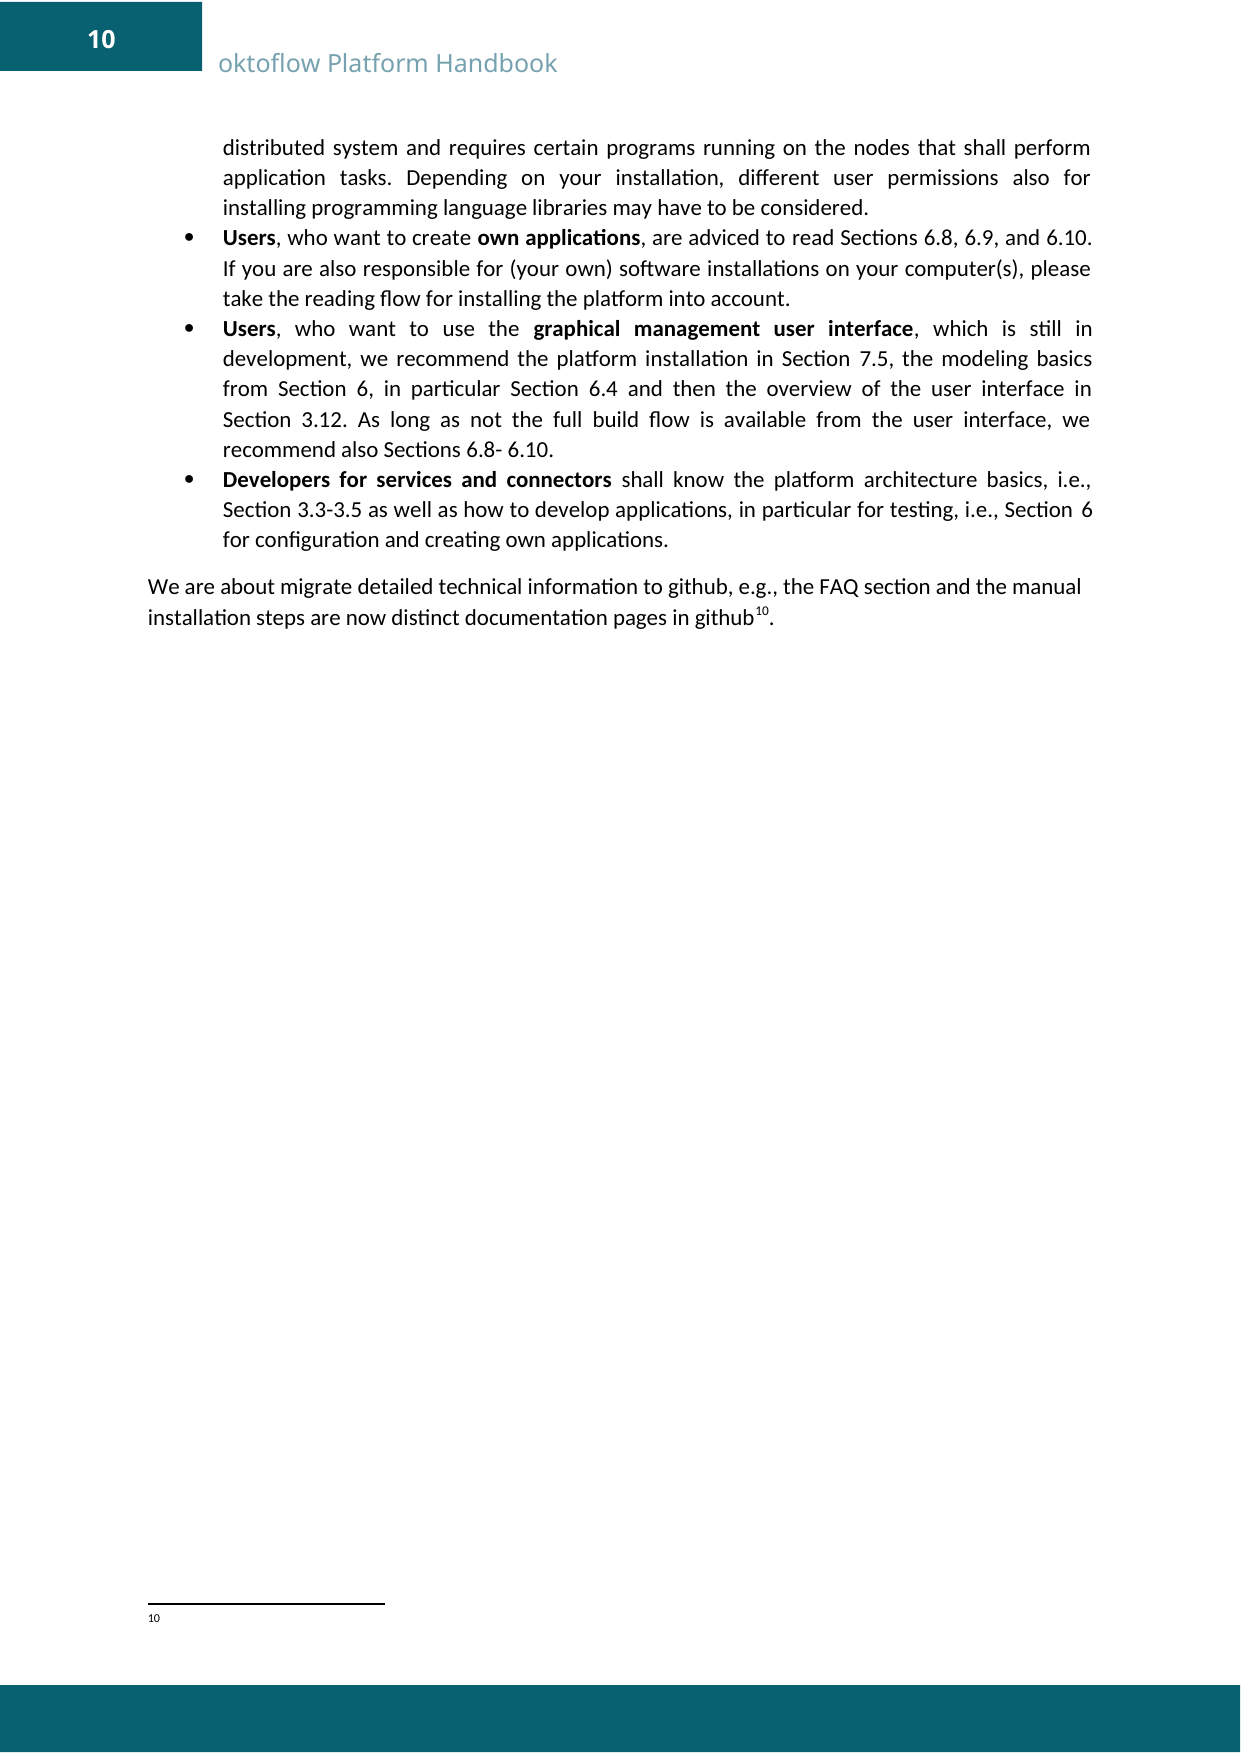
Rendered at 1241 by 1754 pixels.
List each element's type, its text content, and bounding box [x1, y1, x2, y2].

text We are about migrate detailed technical information to github, e.g., the FAQ section and the manual installation steps are now distinct documentation pages in github. [148, 572, 1093, 631]
list Users, who want to use the graphical management user interface, which is still in development, we recommend the platform installation in Section 7.5, the modeling basics from Section 6, in particular Section 6.4 and then the overview of the user interface in Section 3.12. As long as not the full build flow is available from the user interface, we recommend also Sections 6.8- 6.10. [185, 314, 1093, 463]
list Users, who want to create own applications, are adviced to read Sections 6.8, 6.9, and 6.10. If you are also responsible for (your own) software installations on your computer(s), please take the reading flow for installing the platform into account. [185, 223, 1093, 312]
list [185, 133, 1093, 221]
list Developers for services and connectors shall know the platform architecture basics, i.e., Section 3.3-3.5 as well as how to develop applications, in particular for testing, i.e., Section 6 for configuration and creating own applications. [185, 465, 1093, 554]
